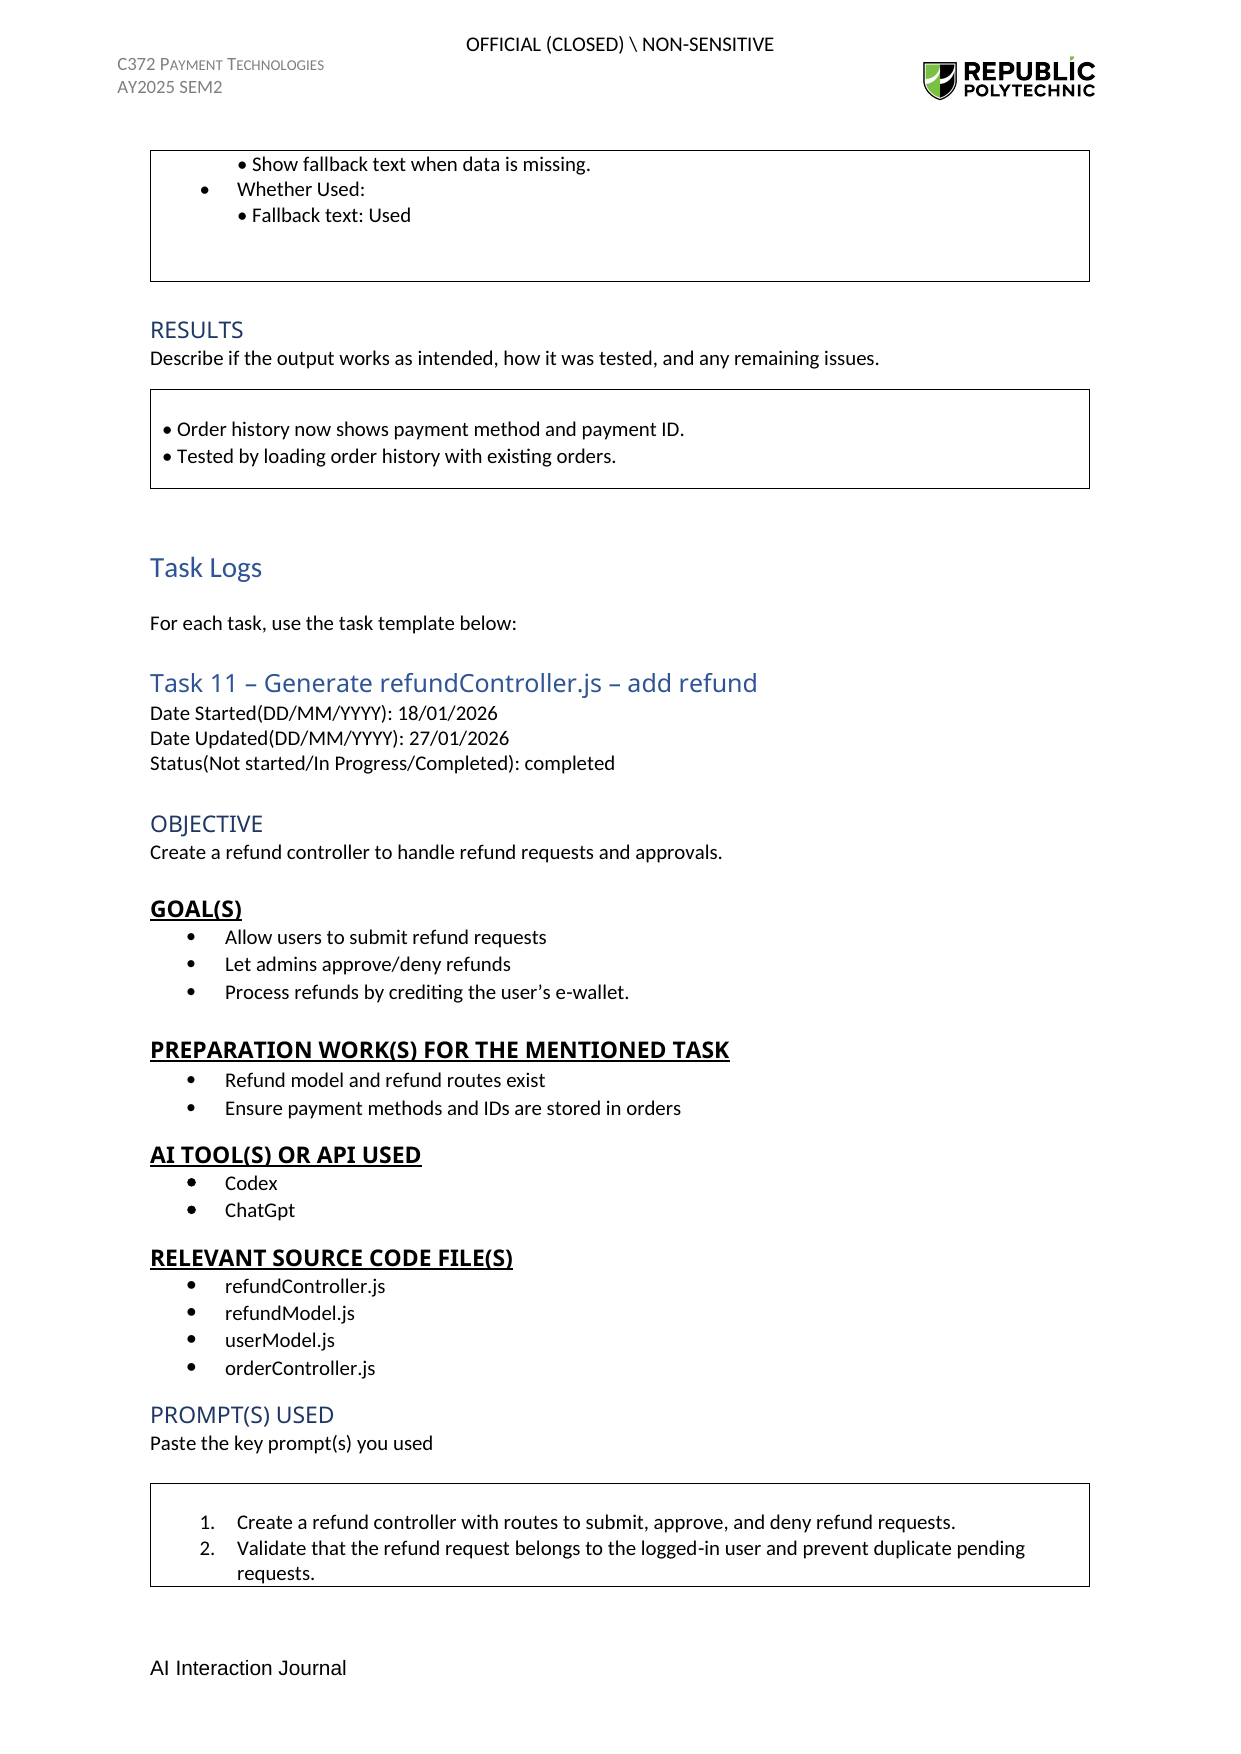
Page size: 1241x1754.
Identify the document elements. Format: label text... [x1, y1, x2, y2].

list Codex [187, 1170, 1090, 1196]
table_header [151, 1484, 1089, 1586]
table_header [151, 151, 1089, 281]
list PREPARATION WORK(S) FOR THE MENTIONED TASK [150, 1034, 1090, 1065]
text Describe if the output works as intended, how it was tested, and any remaining issues. [150, 345, 1090, 371]
list refundModel.js [187, 1300, 1090, 1326]
list Let admins approve/deny refunds [187, 952, 1090, 977]
text AI TOOL(S) OR API USED [150, 1139, 1090, 1170]
list orderController.js [187, 1355, 1090, 1381]
text RELEVANT SOURCE CODE FILE(S) [150, 1242, 1090, 1273]
subtitle OBJECTIVE [150, 808, 1090, 839]
subtitle Task 11 – Generate refundController.js – add refund [150, 666, 1090, 700]
text GOAL(S) [150, 893, 1090, 924]
text For each task, use the task template below: [150, 610, 1090, 635]
text Status(Not started/In Progress/Completed): completed [150, 751, 1090, 776]
list refundController.js [187, 1273, 1090, 1298]
subtitle Task Logs [150, 549, 1090, 585]
text Paste the key prompt(s) you used [150, 1430, 1090, 1456]
text Create a refund controller to handle refund requests and approvals. [150, 839, 1090, 865]
table_header • Order history now shows payment method and payment ID. • Tested by loading order history with existing orders. [151, 390, 1089, 487]
subtitle RESULTS [150, 314, 1090, 345]
text Date Started(DD/MM/YYYY): 18/01/2026 [150, 700, 1090, 725]
picture [918, 53, 1099, 102]
list Ensure payment methods and IDs are stored in orders [187, 1095, 1090, 1120]
subtitle PROMPT(S) USED [150, 1399, 1090, 1430]
list userModel.js [187, 1328, 1090, 1353]
list Refund model and refund routes exist [187, 1067, 1090, 1093]
list Allow users to submit refund requests [187, 924, 1090, 949]
list Process refunds by crediting the user’s e-wallet. [187, 979, 1090, 1004]
list ChatGpt [187, 1198, 1090, 1223]
text Date Updated(DD/MM/YYYY): 27/01/2026 [150, 725, 1090, 751]
